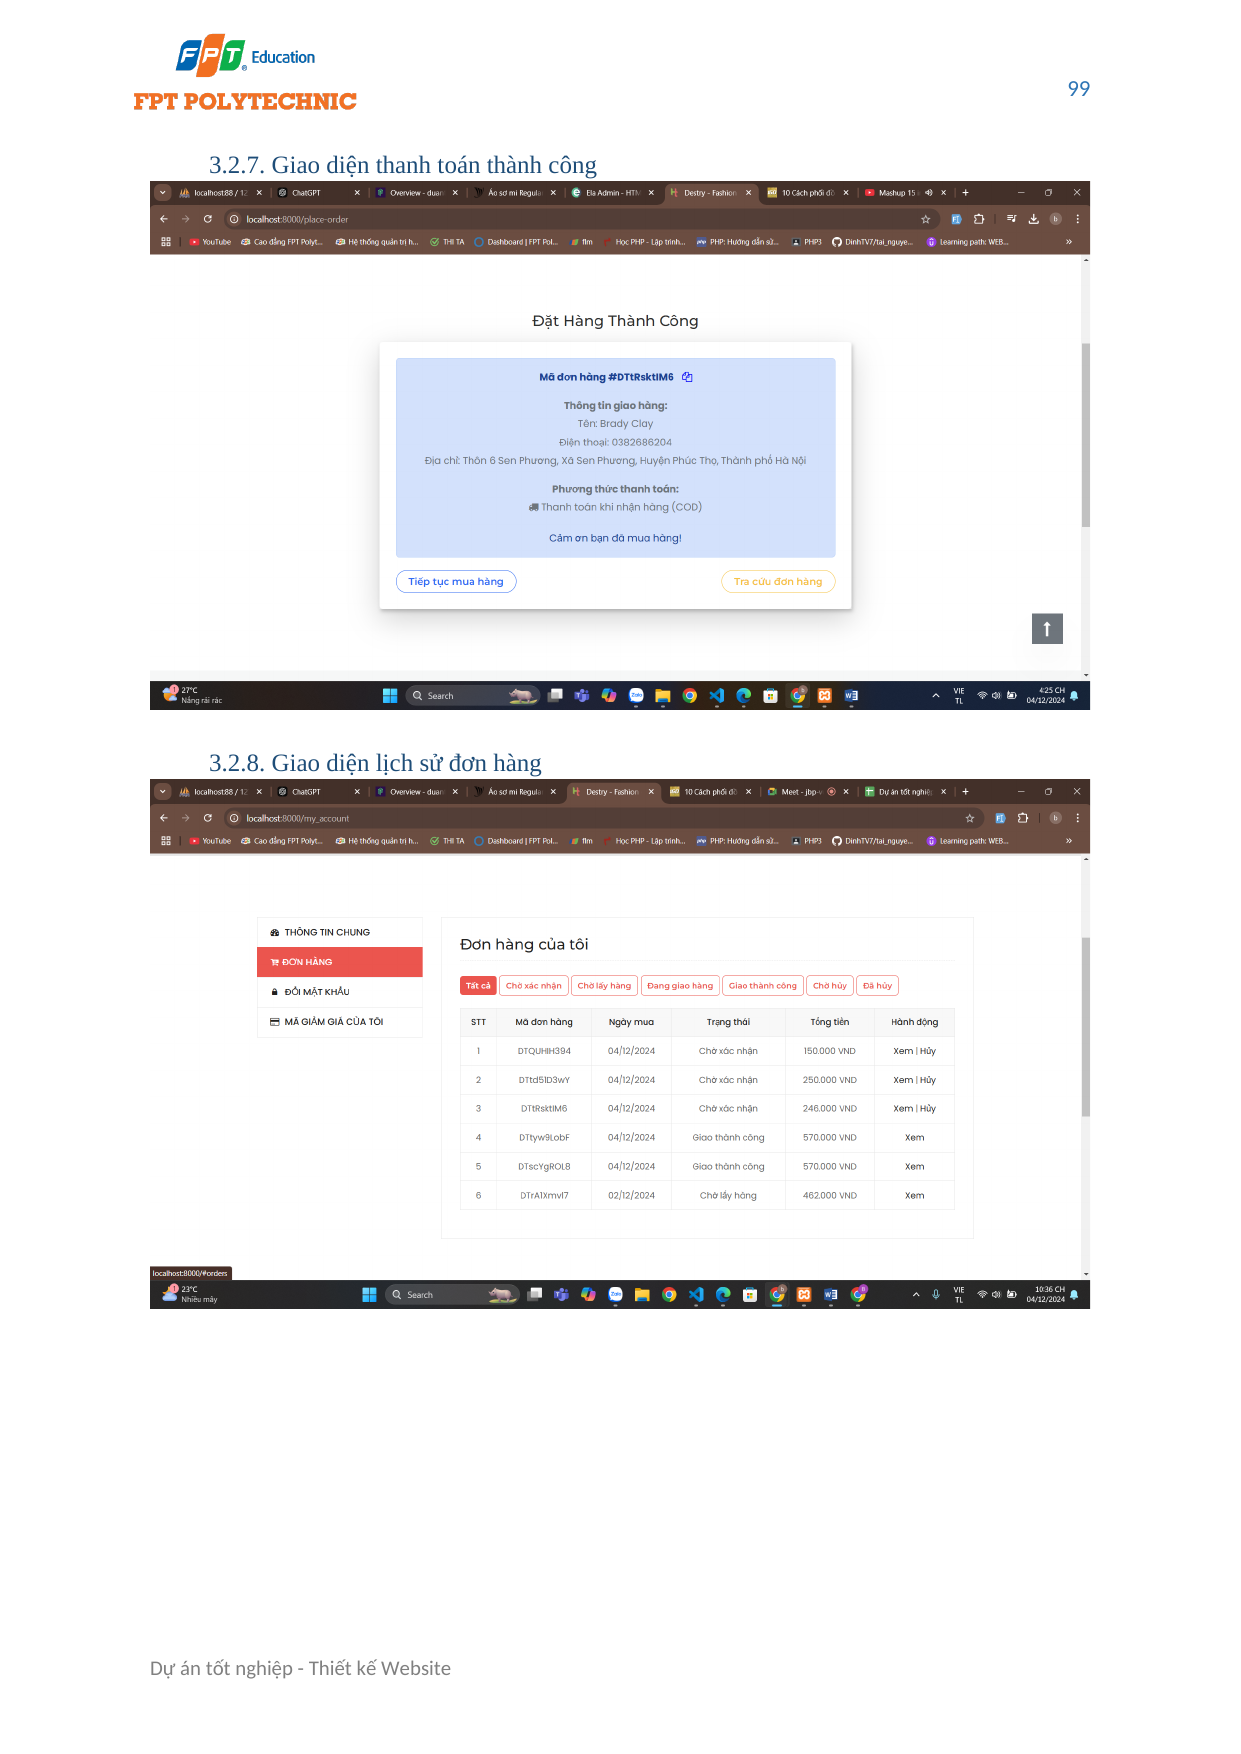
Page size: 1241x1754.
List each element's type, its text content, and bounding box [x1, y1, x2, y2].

subtitle 3.2.8. Giao diện lịch sử đơn hàng [179, 748, 1090, 777]
subtitle 3.2.7. Giao diện thanh toán thành công [179, 150, 1090, 179]
picture [126, 26, 364, 117]
picture [150, 779, 1091, 1309]
picture [150, 181, 1091, 710]
